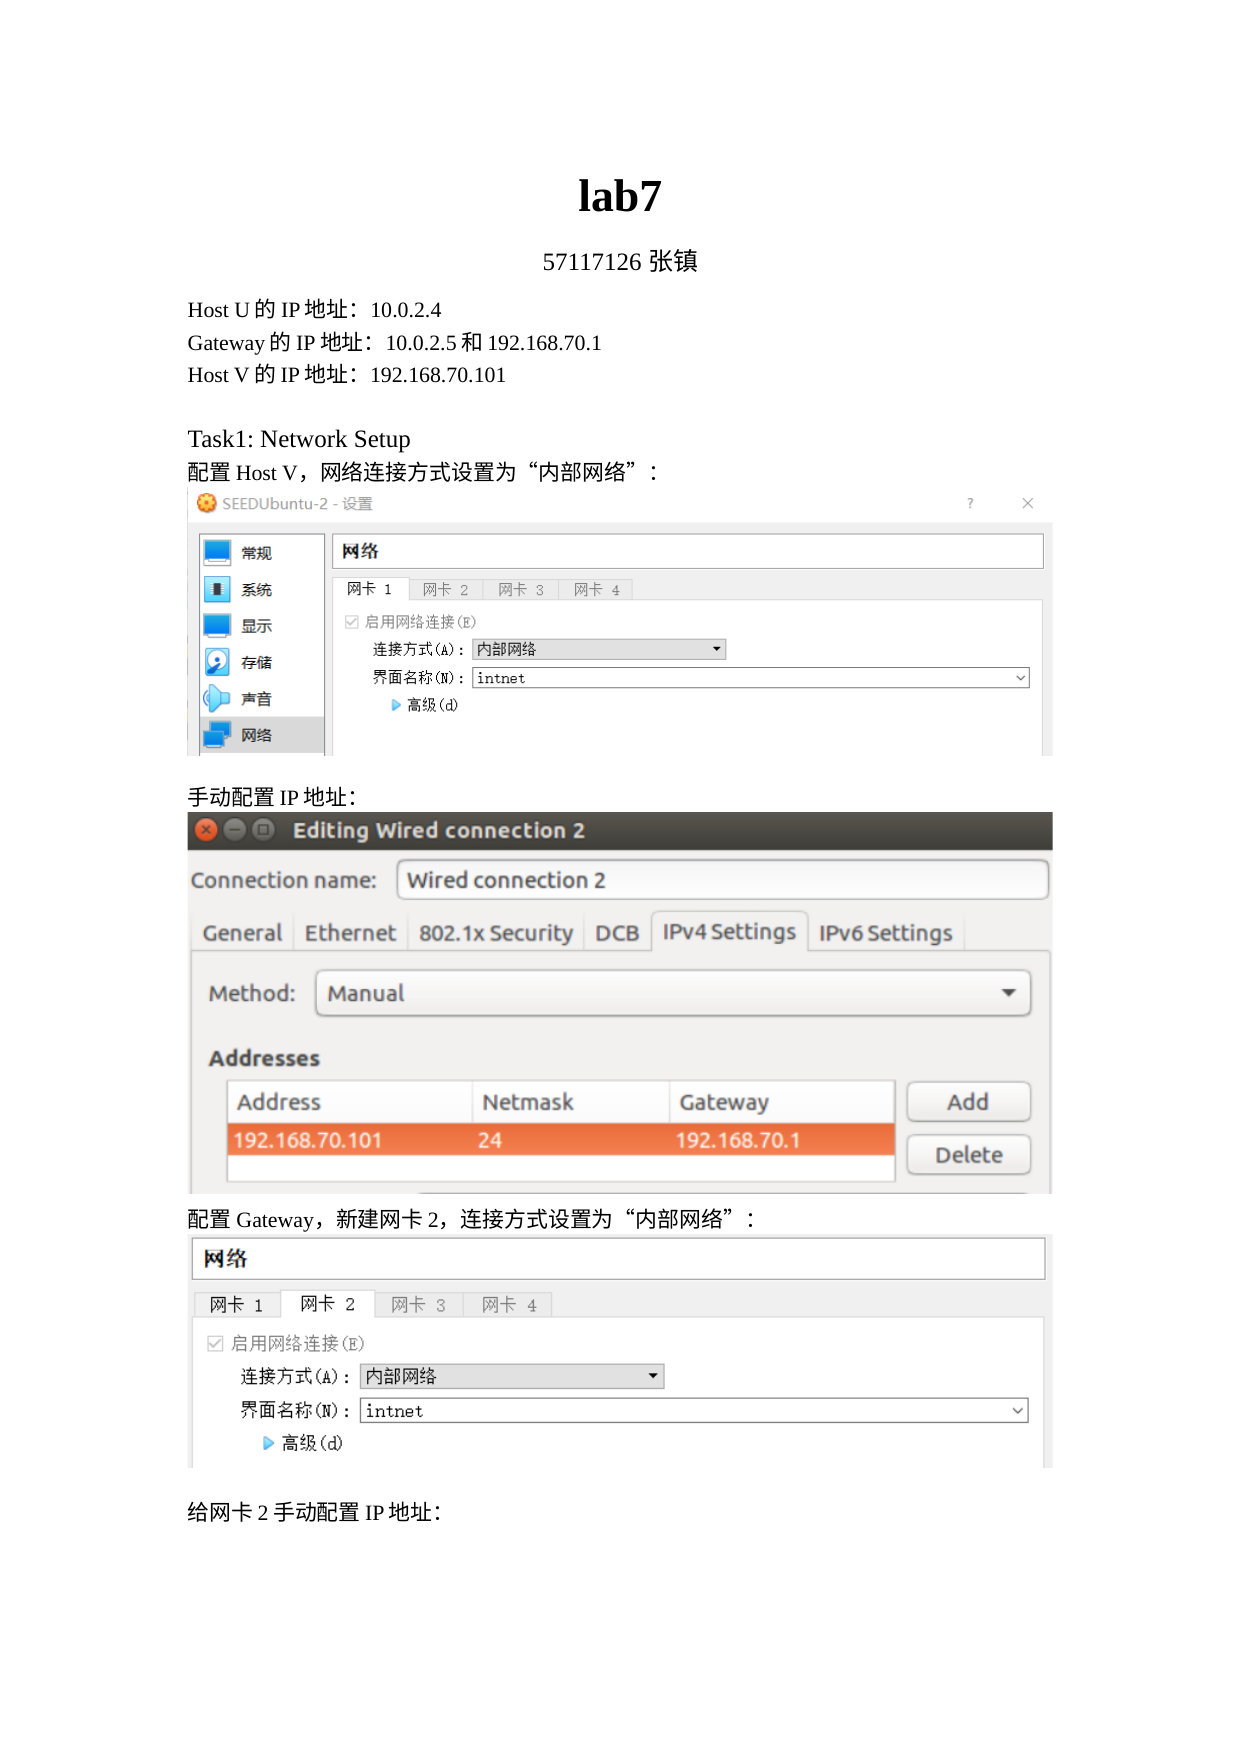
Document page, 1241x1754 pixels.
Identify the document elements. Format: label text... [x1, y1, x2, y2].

text lab7 [187, 162, 1053, 227]
picture [187, 487, 1053, 756]
text 57117126 张镇 [187, 227, 1053, 292]
picture [187, 1234, 1053, 1468]
text Gateway的IP地址：10.0.2.5和192.168.70.1 [187, 324, 1053, 357]
text Host V的IP地址：192.168.70.101 [187, 357, 1053, 389]
picture [187, 812, 1053, 1194]
text 手动配置IP地址： [187, 779, 1053, 812]
text 配置 Gateway，新建网卡2，连接方式设置为“内部网络”： [187, 1202, 1053, 1234]
text 给网卡2手动配置IP地址： [187, 1494, 1053, 1527]
text Host U的IP地址：10.0.2.4 [187, 292, 1053, 324]
text 配置Host V，网络连接方式设置为“内部网络”： [187, 454, 1053, 487]
text Task1: Network Setup [187, 422, 1053, 454]
